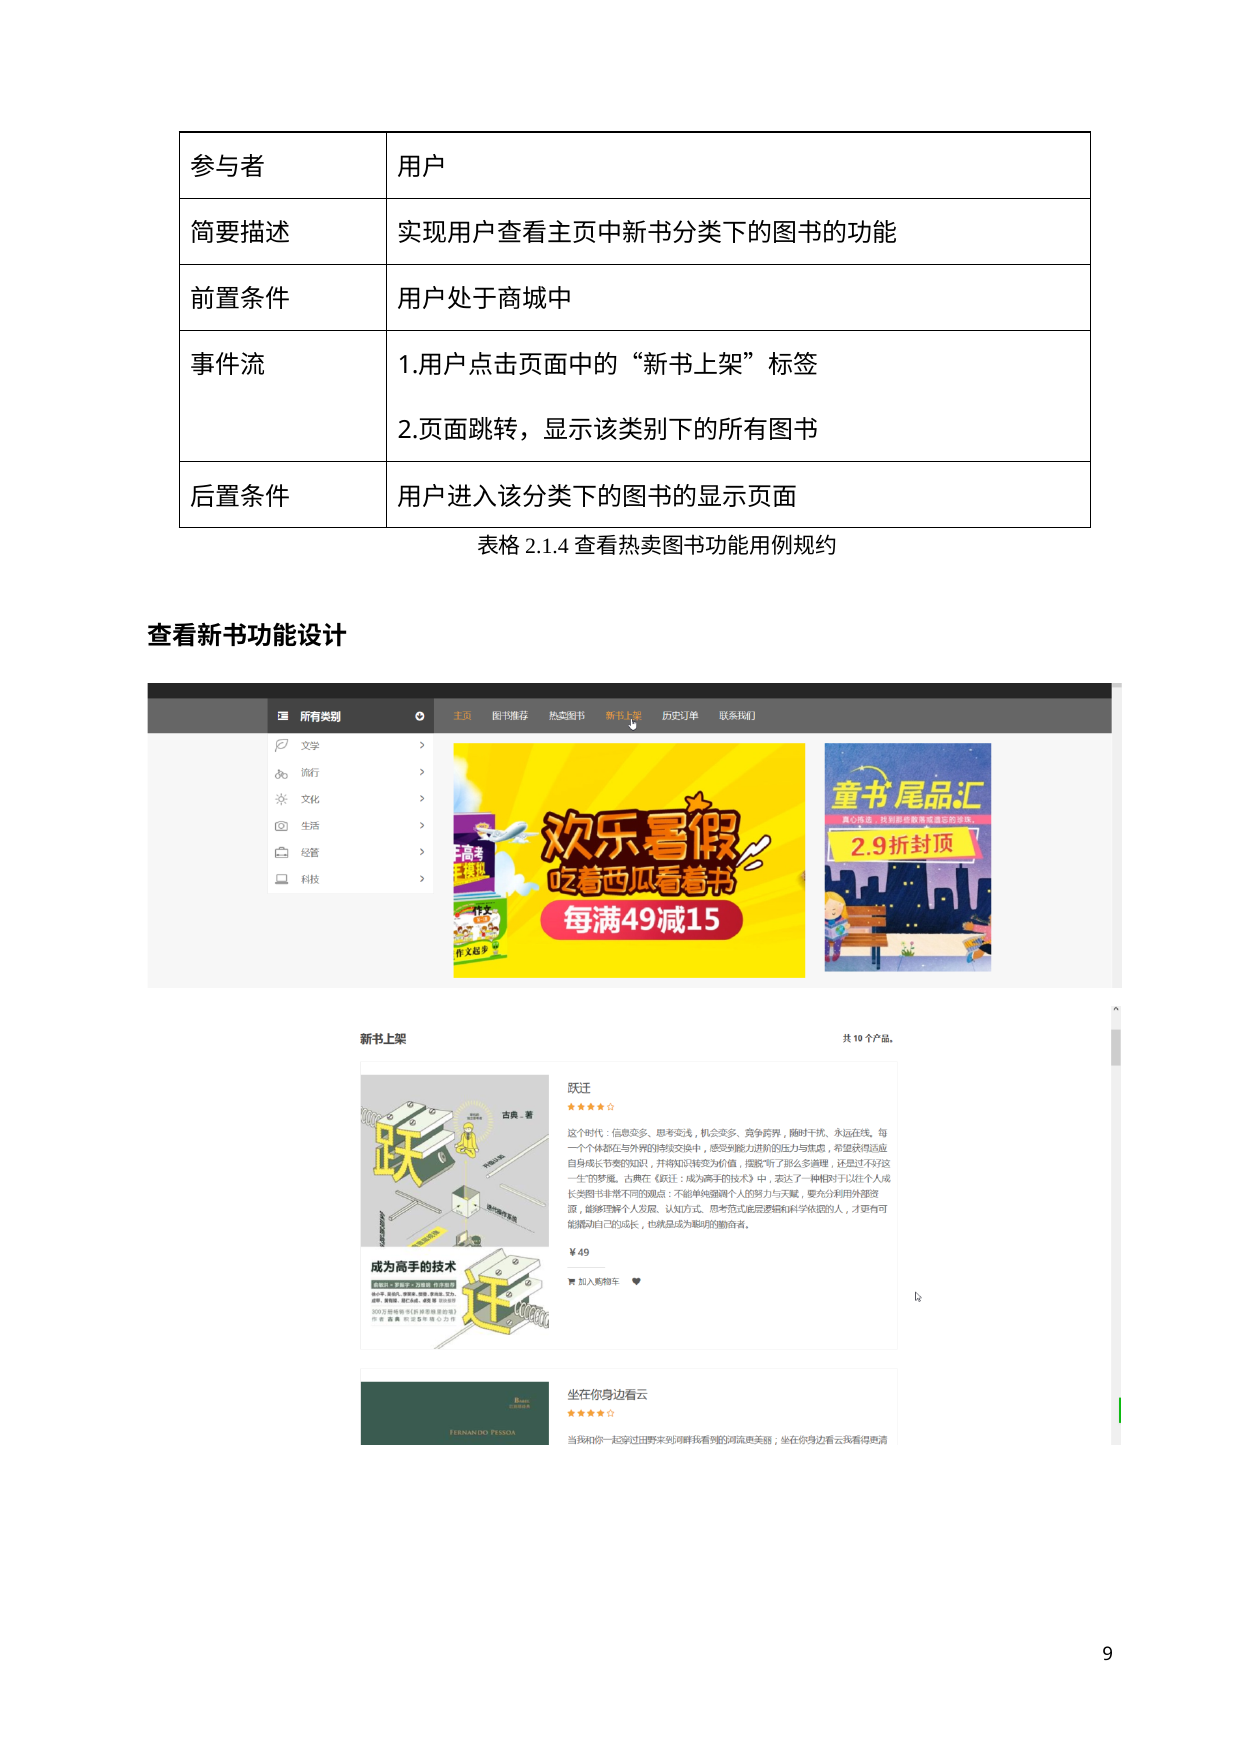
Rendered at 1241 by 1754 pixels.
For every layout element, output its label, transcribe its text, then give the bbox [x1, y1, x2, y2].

table_cell 简要描述 [180, 199, 386, 263]
picture [147, 1006, 1121, 1445]
table_cell 参与者 [180, 133, 386, 197]
table_cell 前置条件 [180, 265, 386, 329]
table_cell 用户 [387, 133, 1090, 197]
subtitle 查看新书功能设计 [148, 601, 1122, 666]
table_cell 用户处于商城中 [387, 265, 1090, 329]
text 表格2.1.4 查看热卖图书功能用例规约 [148, 528, 1122, 560]
picture [147, 683, 1122, 988]
table_cell 后置条件 [180, 462, 386, 527]
table_cell 实现用户查看主页中新书分类下的图书的功能 [387, 199, 1090, 263]
table_cell 事件流 [180, 331, 386, 461]
table_cell 用户进入该分类下的图书的显示页面 [387, 462, 1090, 527]
table_cell 1.用户点击页面中的“新书上架”标签 2.页面跳转，显示该类别下的所有图书 [387, 331, 1090, 461]
